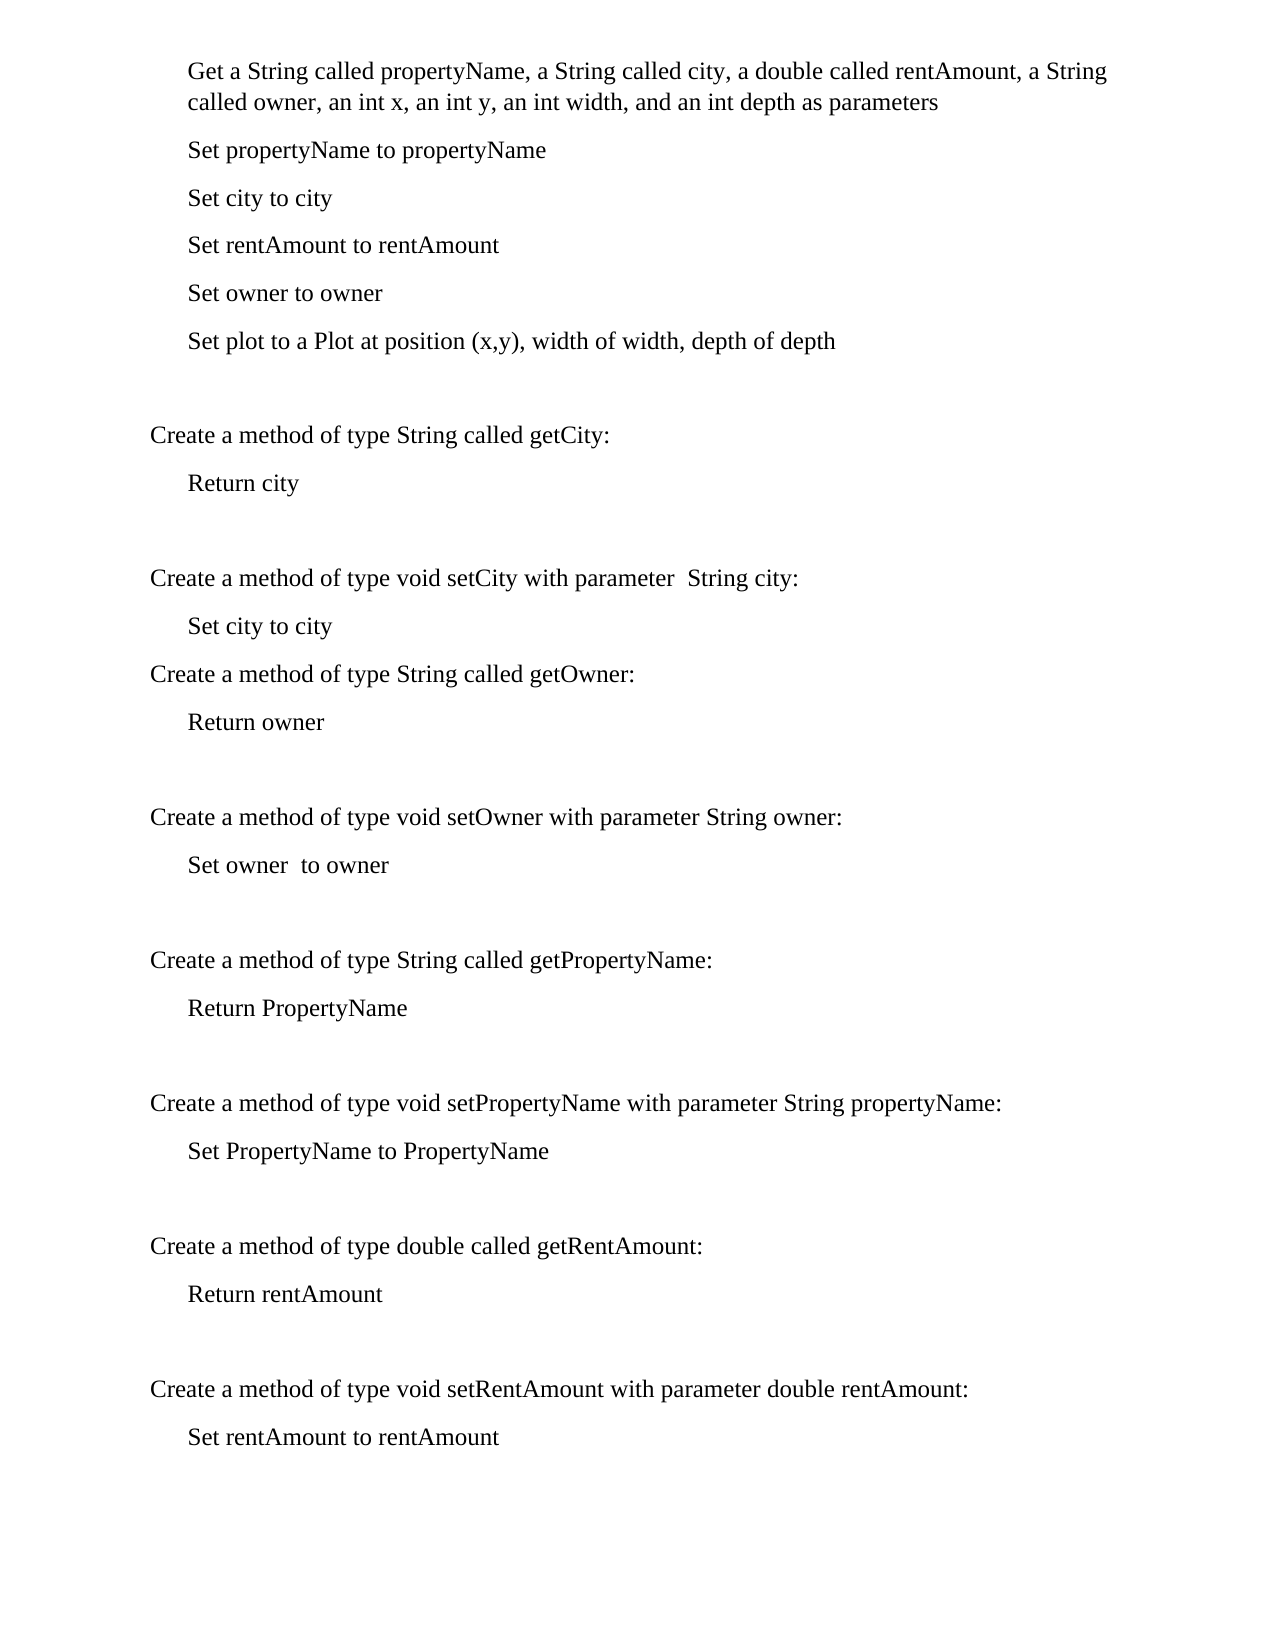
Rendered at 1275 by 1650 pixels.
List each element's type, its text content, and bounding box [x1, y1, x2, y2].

text Create a method of type void setOwner with parameter String owner: [150, 802, 1125, 831]
text Return city [187, 468, 1125, 497]
text Set rentAmount to rentAmount [187, 1422, 1125, 1451]
text Return rentAmount [187, 1279, 1125, 1308]
text Create a method of type String called getCity: [150, 420, 1125, 449]
text Set rentAmount to rentAmount [187, 230, 1125, 259]
text Set city to city [187, 183, 1125, 211]
text Return owner [187, 707, 1125, 735]
text Return PropertyName [187, 993, 1125, 1022]
text Create a method of type String called getOwner: [150, 659, 1125, 688]
text Set propertyName to propertyName [187, 135, 1125, 164]
text Create a method of type void setRentAmount with parameter double rentAmount: [150, 1374, 1125, 1403]
text Set owner to owner [187, 850, 1125, 878]
text Set PropertyName to PropertyName [187, 1136, 1125, 1165]
text Set plot to a Plot at position (x,y), width of width, depth of depth [187, 326, 1125, 354]
text Get a String called propertyName, a String called city, a double called rentAmount, a String called owner, an int x, an int y, an int width, and an int depth as parameters [187, 56, 1125, 116]
text Create a method of type void setCity with parameter String city: [150, 563, 1125, 592]
text Set city to city [187, 611, 1125, 640]
text Create a method of type void setPropertyName with parameter String propertyName: [150, 1088, 1125, 1117]
text Create a method of type String called getPropertyName: [150, 945, 1125, 974]
text Set owner to owner [187, 278, 1125, 307]
text Create a method of type double called getRentAmount: [150, 1231, 1125, 1260]
